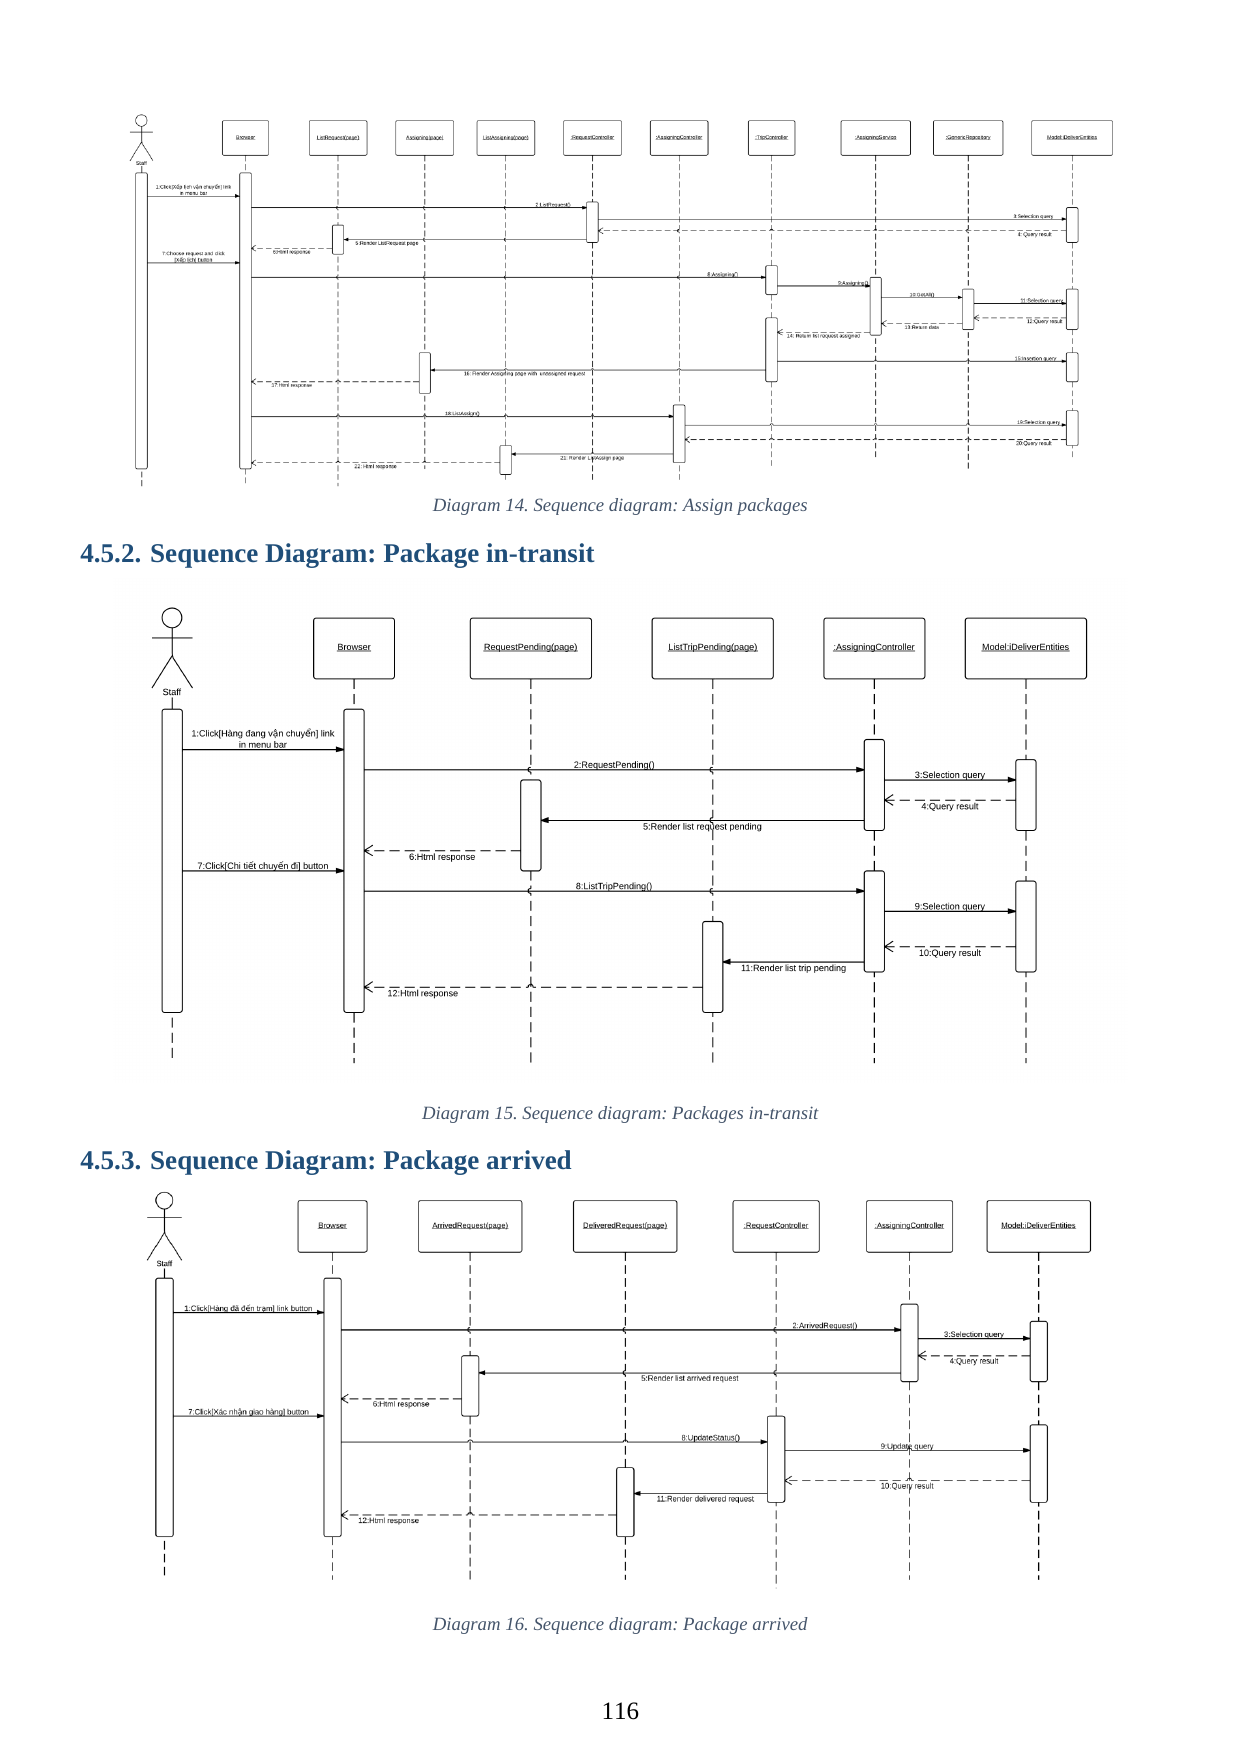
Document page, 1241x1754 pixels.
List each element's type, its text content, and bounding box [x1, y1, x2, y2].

text Diagram 14. Sequence diagram: Assign packages [112, 495, 1128, 516]
picture [112, 103, 1128, 495]
text Diagram 16. Sequence diagram: Package arrived [112, 1613, 1128, 1634]
subtitle Sequence Diagram: Package in-transit [141, 537, 1128, 568]
picture [112, 578, 1128, 1083]
subtitle Sequence Diagram: Package arrived [141, 1144, 1128, 1175]
text Diagram 15. Sequence diagram: Packages in-transit [112, 1102, 1128, 1123]
picture [112, 1175, 1128, 1594]
